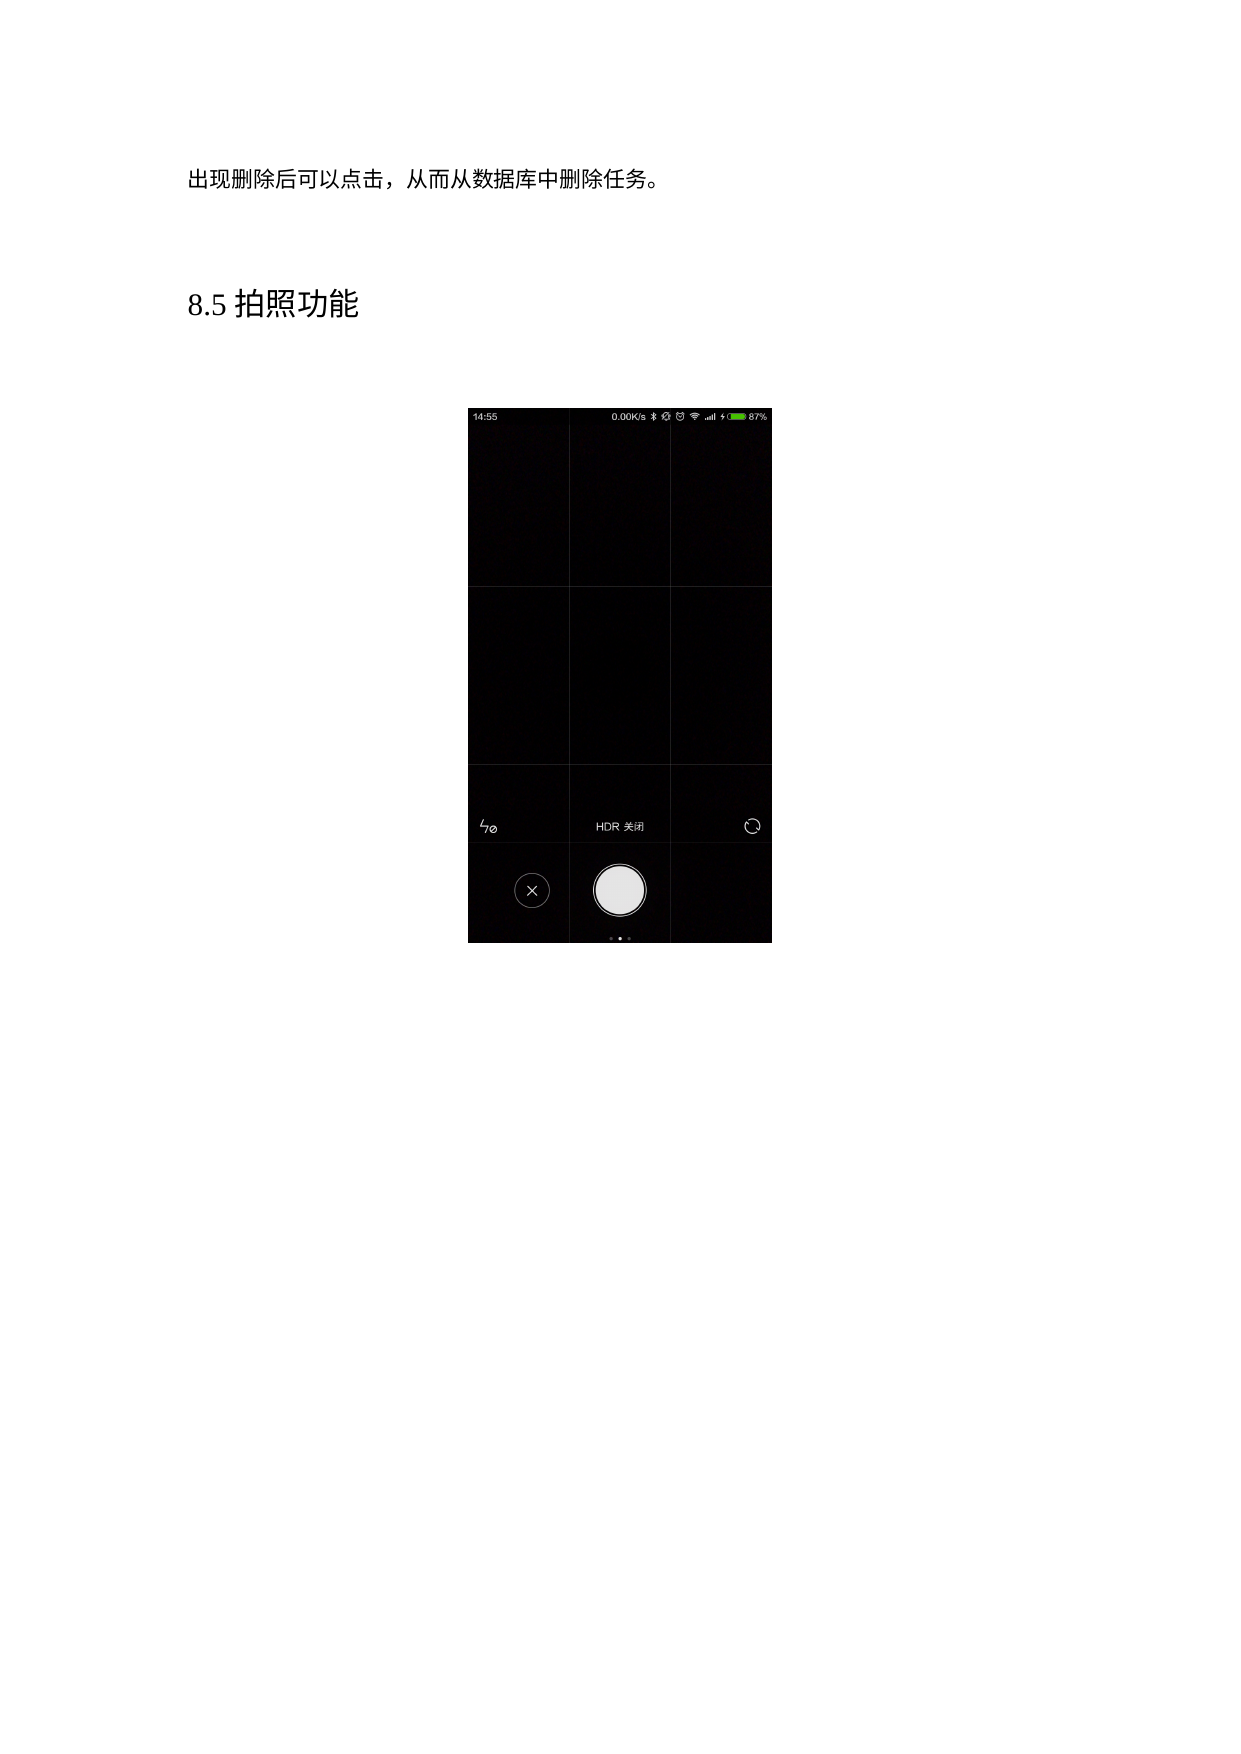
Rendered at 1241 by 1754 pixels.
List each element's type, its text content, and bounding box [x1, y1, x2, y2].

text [187, 162, 1053, 194]
picture [468, 408, 772, 943]
subtitle 拍照功能 [187, 269, 1053, 334]
